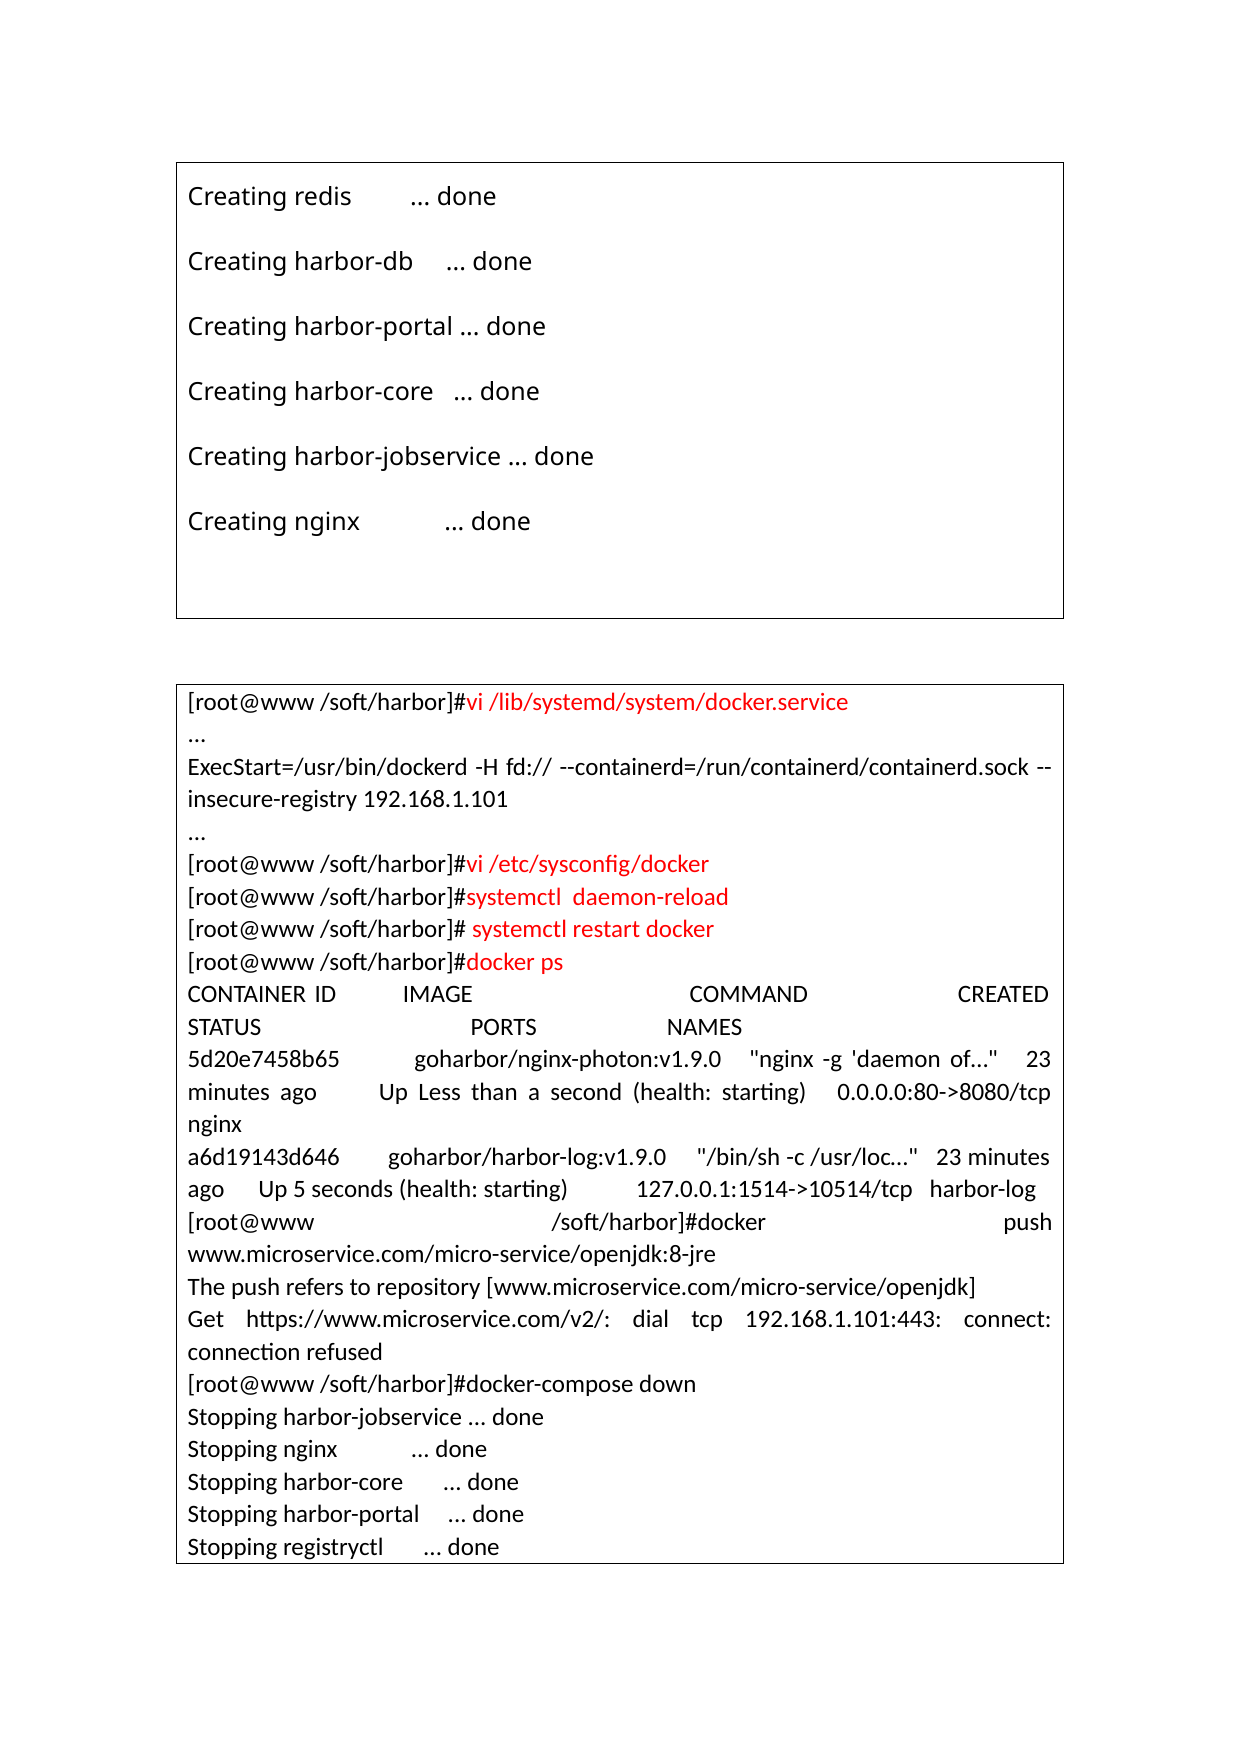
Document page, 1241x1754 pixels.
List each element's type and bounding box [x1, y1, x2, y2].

table_header [177, 163, 1063, 618]
table_header [177, 685, 1063, 1563]
